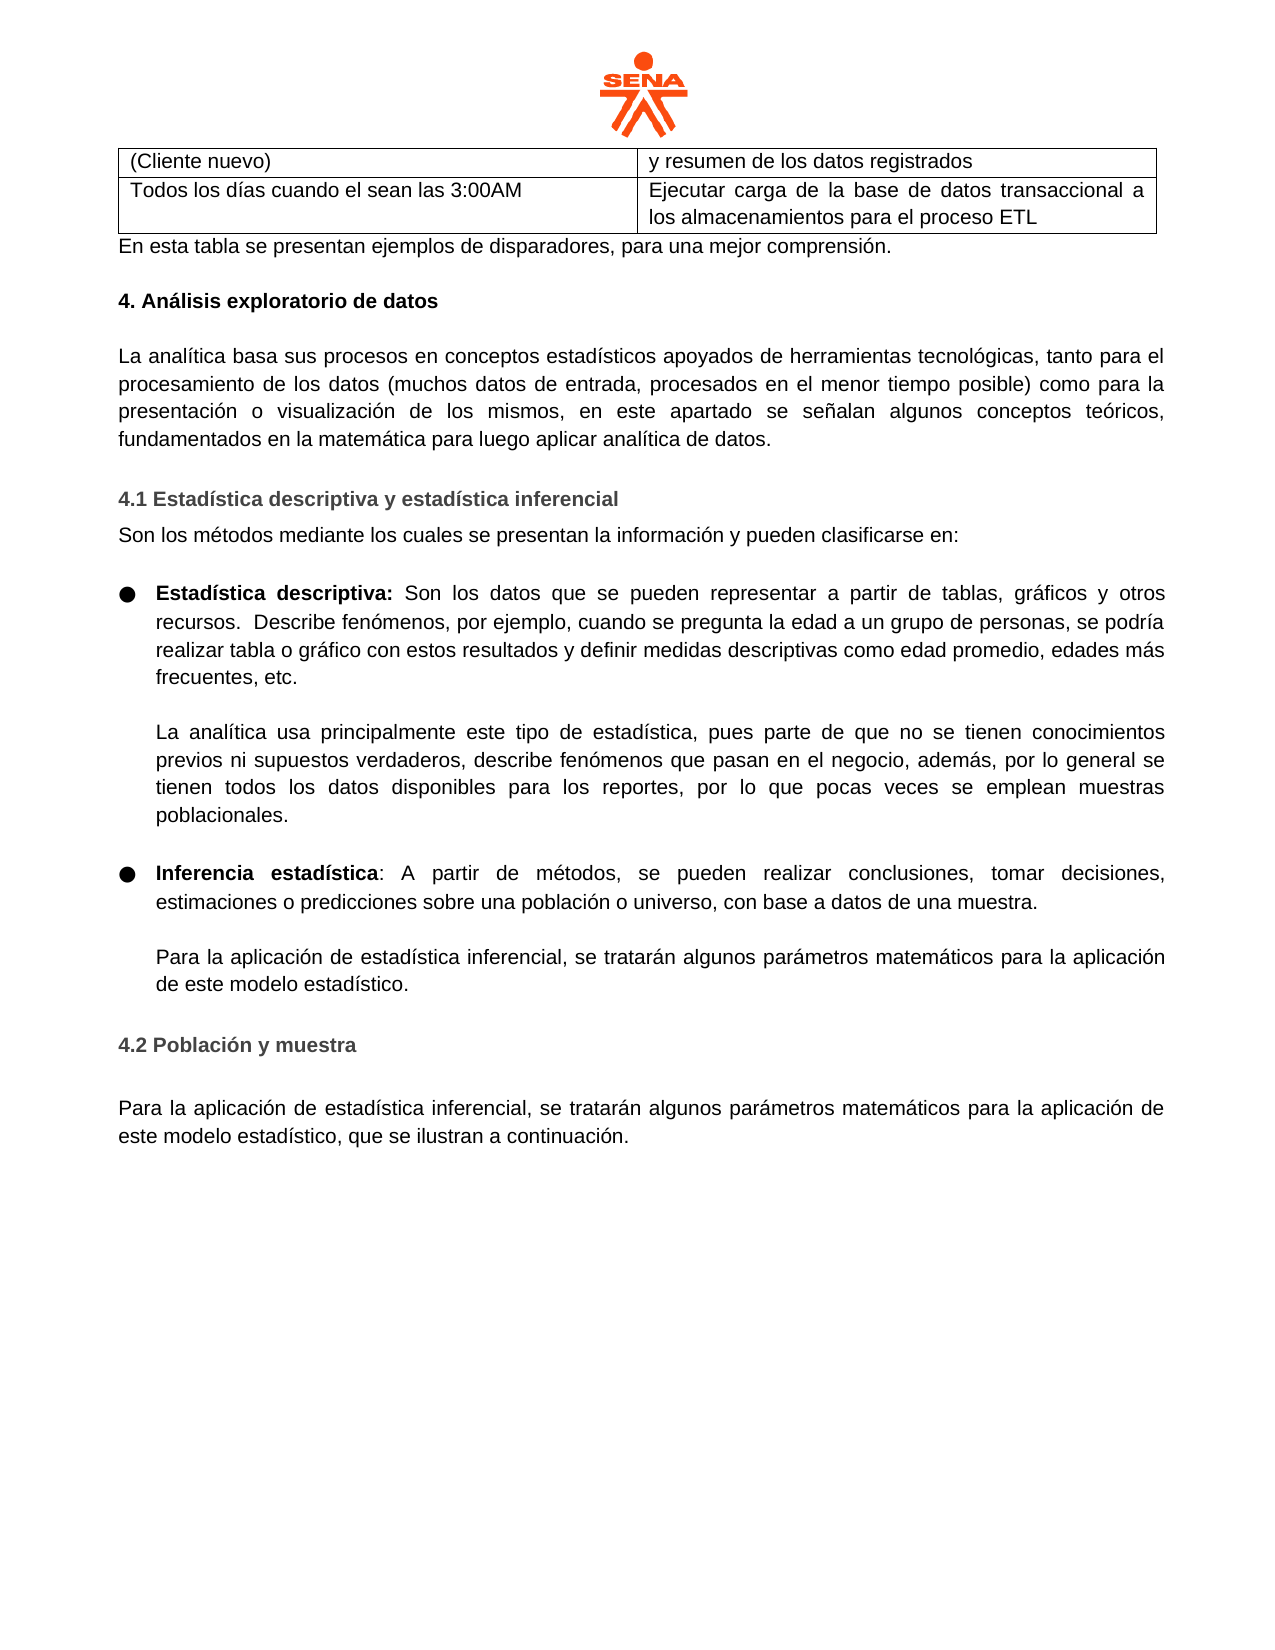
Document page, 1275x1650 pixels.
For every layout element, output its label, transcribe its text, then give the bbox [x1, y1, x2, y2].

text 4. Análisis exploratorio de datos [118, 289, 1167, 313]
table_cell Todos los días cuando el sean las 3:00AM [119, 178, 637, 233]
table_cell Cuando en la tabla clientes se realiza un insert (Cliente nuevo) [119, 149, 637, 177]
text Son los métodos mediante los cuales se presentan la información y pueden clasificarse en: [118, 523, 1167, 547]
text La analítica basa sus procesos en conceptos estadísticos apoyados de herramientas tecnológicas, tanto para el procesamiento de los datos (muchos datos de entrada, procesados en el menor tiempo posible) como para la presentación o visualización de los mismos, en este apartado se señalan algunos conceptos teóricos, fundamentados en la matemática para luego aplicar analítica de datos. [118, 344, 1167, 450]
picture [590, 48, 694, 142]
text En esta tabla se presentan ejemplos de disparadores, para una mejor comprensión. [118, 234, 1167, 258]
table_cell Enviar correo electrónico con plantilla de bienvenida y resumen de los datos registrados [638, 149, 1156, 177]
text 4.2 Población y muestra [118, 1033, 1167, 1057]
text 4.1 Estadística descriptiva y estadística inferencial [118, 487, 1167, 511]
text Para la aplicación de estadística inferencial, se tratarán algunos parámetros matemáticos para la aplicación de este modelo estadístico, que se ilustran a continuación. [118, 1096, 1167, 1148]
list Inferencia estadística: A partir de métodos, se pueden realizar conclusiones, tomar decisiones, estimaciones o predicciones sobre una población o universo, con base a datos de una muestra. [118, 858, 1167, 913]
text Para la aplicación de estadística inferencial, se tratarán algunos parámetros matemáticos para la aplicación de este modelo estadístico. [156, 944, 1167, 996]
text La analítica usa principalmente este tipo de estadística, pues parte de que no se tienen conocimientos previos ni supuestos verdaderos, describe fenómenos que pasan en el negocio, además, por lo general se tienen todos los datos disponibles para los reportes, por lo que pocas veces se emplean muestras poblacionales. [156, 720, 1167, 827]
table_cell Ejecutar carga de la base de datos transaccional a los almacenamientos para el proceso ETL [638, 178, 1156, 233]
list Estadística descriptiva: Son los datos que se pueden representar a partir de tablas, gráficos y otros recursos. Describe fenómenos, por ejemplo, cuando se pregunta la edad a un grupo de personas, se podría realizar tabla o gráfico con estos resultados y definir medidas descriptivas como edad promedio, edades más frecuentes, etc. [118, 578, 1167, 689]
